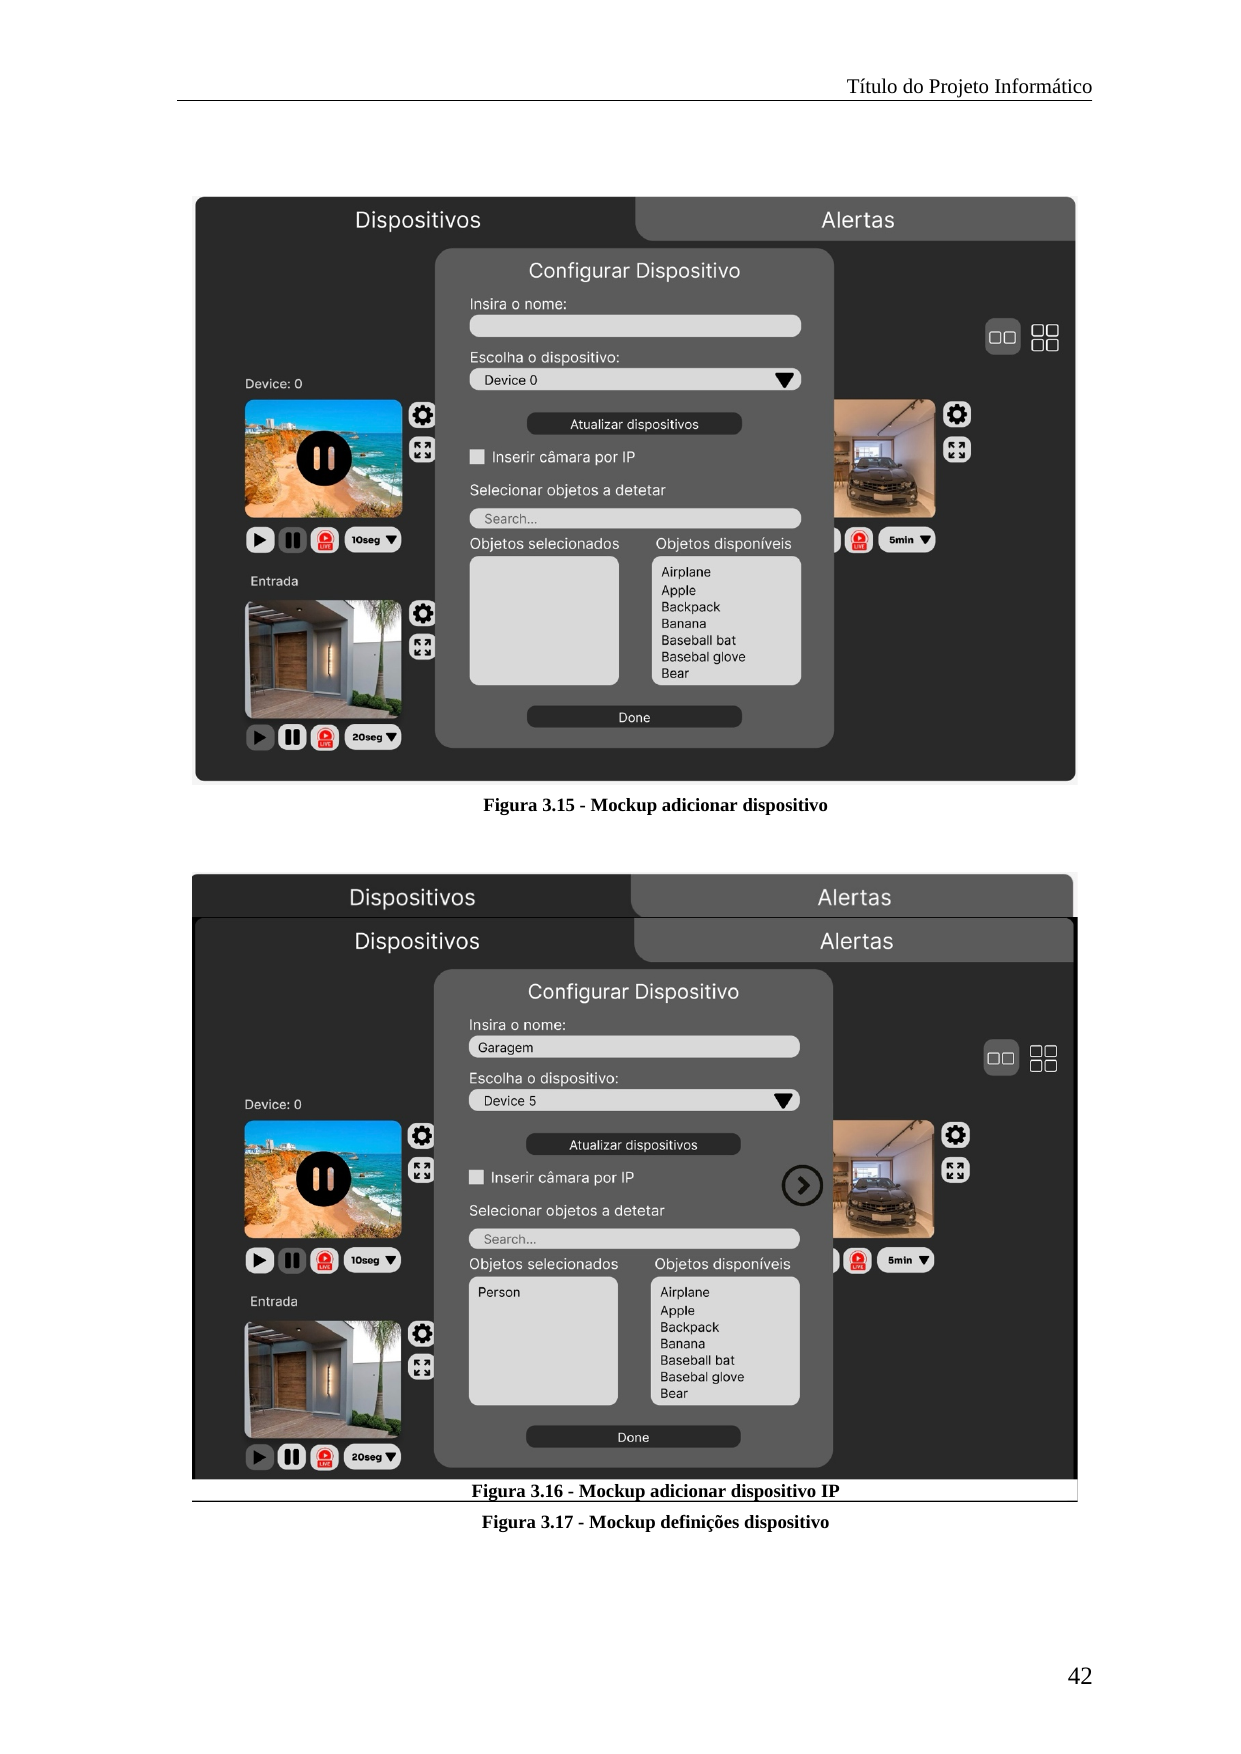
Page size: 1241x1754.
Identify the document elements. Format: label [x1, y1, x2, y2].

picture [192, 872, 1078, 1479]
picture [192, 196, 1078, 785]
